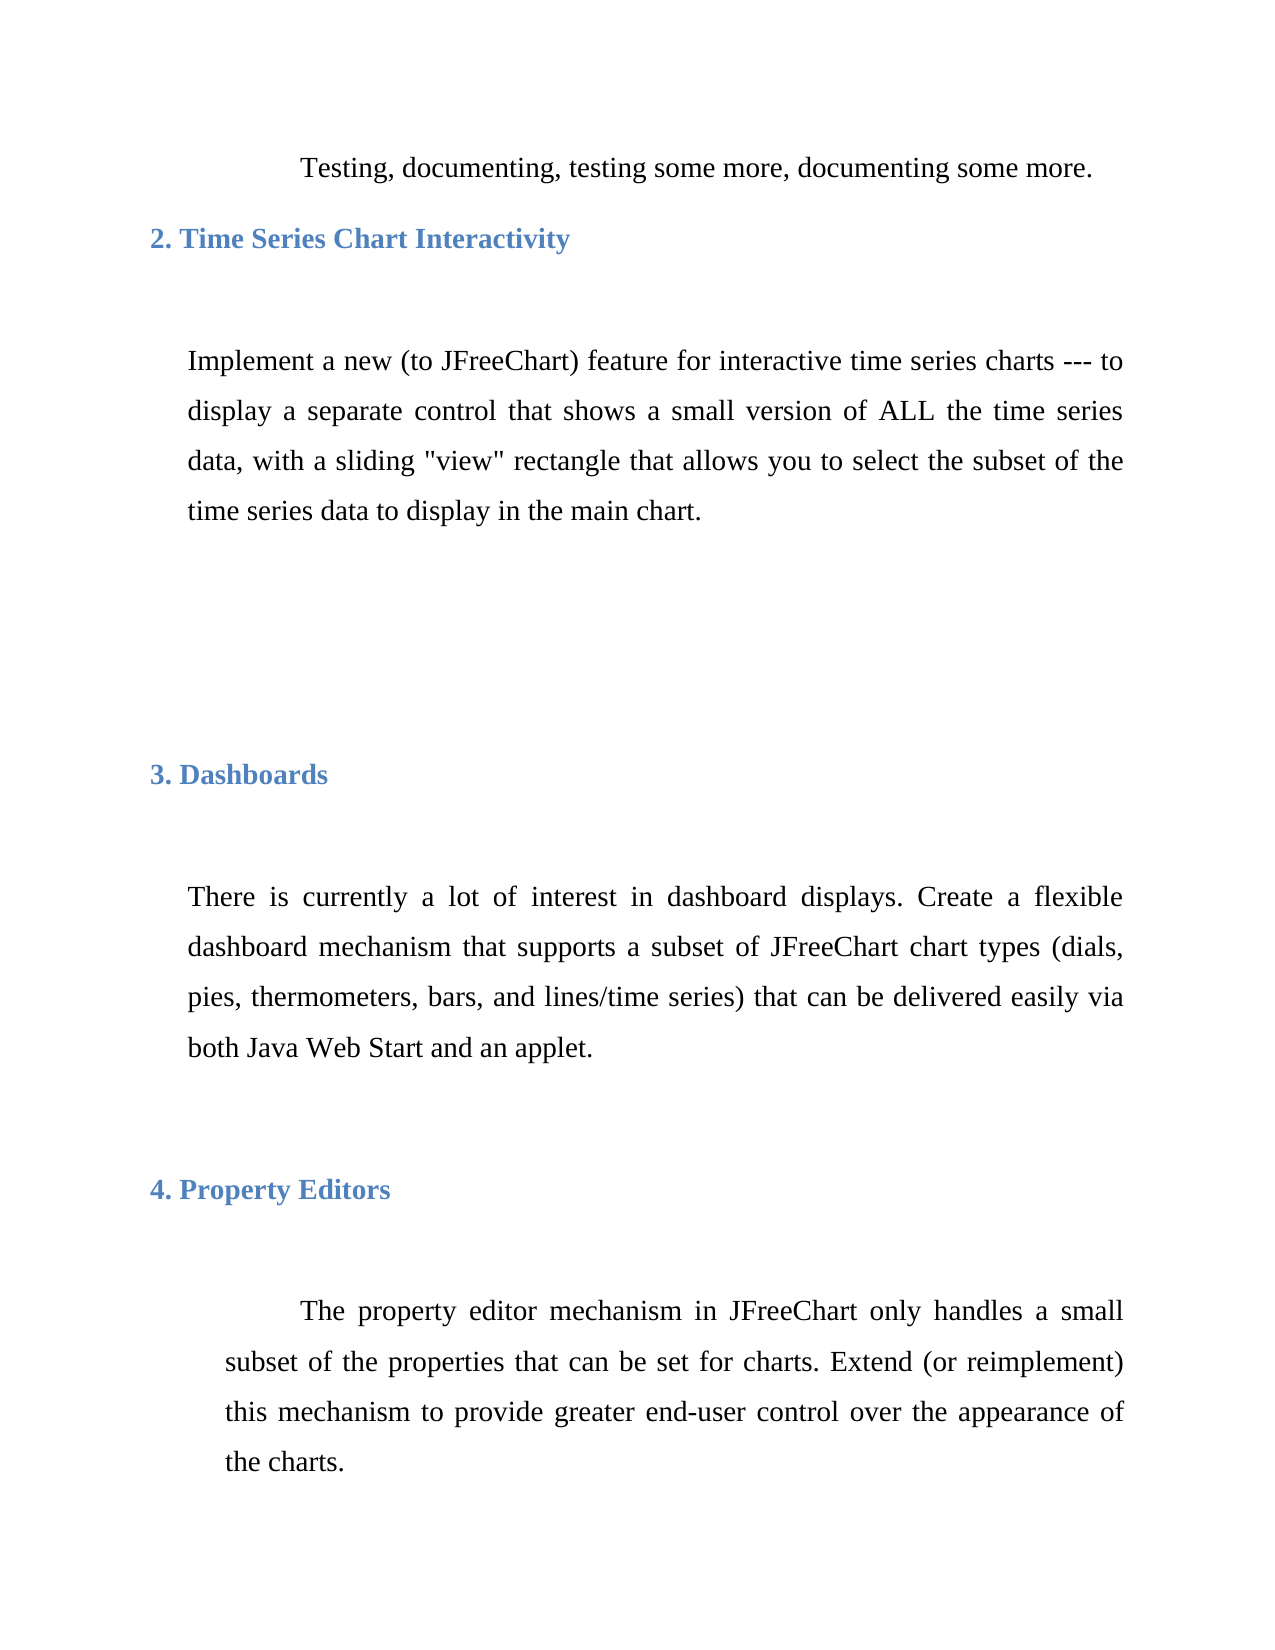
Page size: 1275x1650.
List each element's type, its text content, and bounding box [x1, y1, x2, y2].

subtitle 2. Time Series Chart Interactivity [150, 221, 1125, 255]
subtitle 4. Property Editors [150, 1172, 1125, 1206]
subtitle 3. Dashboards [150, 757, 1125, 791]
text Implement a new (to JFreeChart) feature for interactive time series charts --- to display a separate control that shows a small version of ALL the time series data, with a sliding "view" rectangle that allows you to select the subset of the time series data to display in the main chart. [187, 343, 1125, 527]
text Testing, documenting, testing some more, documenting some more. [225, 150, 1125, 183]
text There is currently a lot of interest in dashboard displays. Create a flexible dashboard mechanism that supports a subset of JFreeChart chart types (dials, pies, thermometers, bars, and lines/time series) that can be delivered easily via both Java Web Start and an applet. [187, 879, 1125, 1063]
text The property editor mechanism in JFreeChart only handles a small subset of the properties that can be set for charts. Extend (or reimplement) this mechanism to provide greater end-user control over the appearance of the charts. [225, 1293, 1125, 1478]
